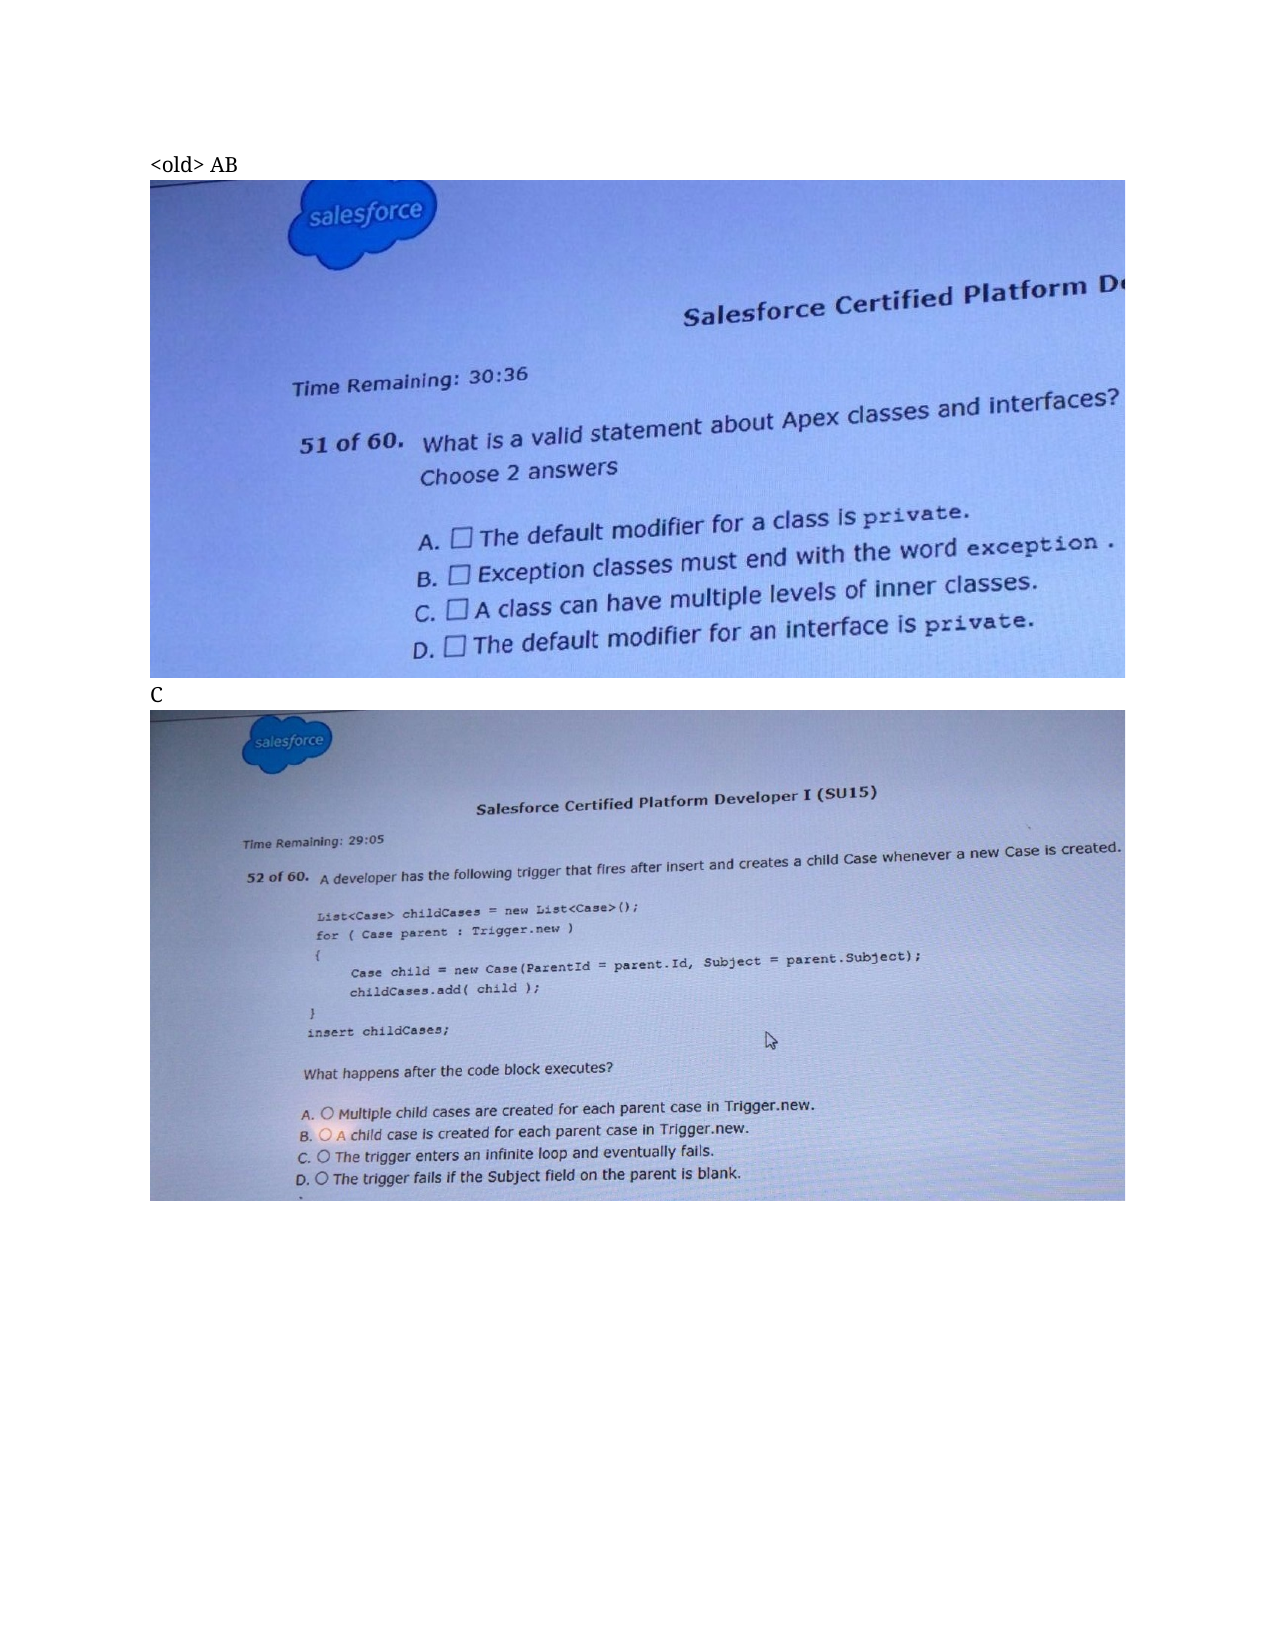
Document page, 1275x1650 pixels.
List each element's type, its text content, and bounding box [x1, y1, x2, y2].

text <old> AB C [150, 150, 1125, 180]
picture [150, 710, 1125, 1201]
picture [150, 180, 1125, 678]
text <old> AB C [150, 678, 1125, 710]
